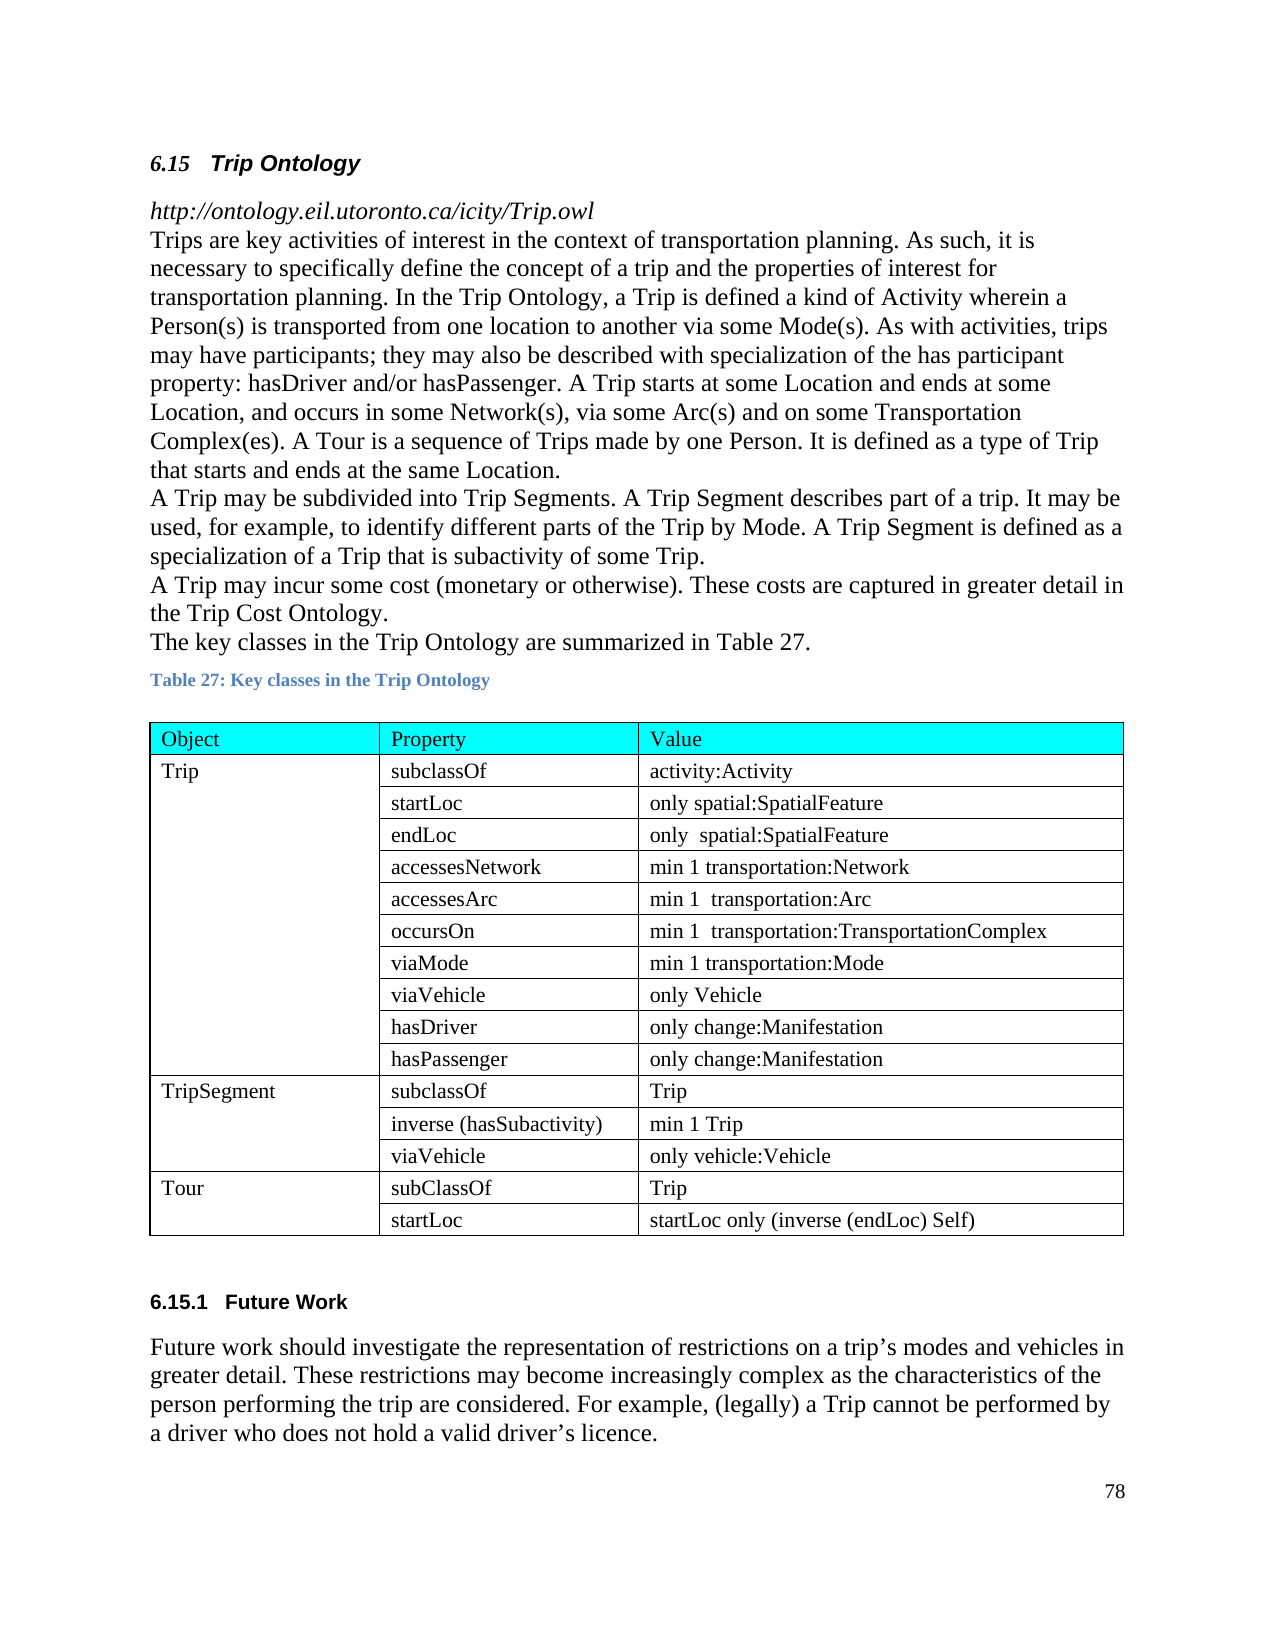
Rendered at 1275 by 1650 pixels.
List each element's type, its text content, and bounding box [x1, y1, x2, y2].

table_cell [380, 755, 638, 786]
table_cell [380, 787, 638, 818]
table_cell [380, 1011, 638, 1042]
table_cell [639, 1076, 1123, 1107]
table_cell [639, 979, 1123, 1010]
subtitle Future Work [150, 1290, 1125, 1314]
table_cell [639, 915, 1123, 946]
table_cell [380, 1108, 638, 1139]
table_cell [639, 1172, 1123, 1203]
text Future work should investigate the representation of restrictions on a trip’s modes and vehicles in greater detail. These restrictions may become increasingly complex as the characteristics of the person performing the trip are considered. For example, (legally) a Trip cannot be performed by a driver who does not hold a valid driver’s licence. [150, 1332, 1125, 1447]
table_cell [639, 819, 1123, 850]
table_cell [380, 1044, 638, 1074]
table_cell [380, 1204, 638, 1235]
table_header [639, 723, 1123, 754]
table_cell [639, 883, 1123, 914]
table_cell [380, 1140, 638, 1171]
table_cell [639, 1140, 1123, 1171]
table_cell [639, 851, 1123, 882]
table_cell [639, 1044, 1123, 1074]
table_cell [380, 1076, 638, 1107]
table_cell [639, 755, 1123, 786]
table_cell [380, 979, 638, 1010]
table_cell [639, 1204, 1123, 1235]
text The key classes in the Trip Ontology are summarized in Table 27. [150, 627, 1125, 656]
text A Trip may be subdivided into Trip Segments. A Trip Segment describes part of a trip. It may be used, for example, to identify different parts of the Trip by Mode. A Trip Segment is defined as a specialization of a Trip that is subactivity of some Trip. A Trip may incur some cost (monetary or otherwise). These costs are captured in greater detail in the Trip Cost Ontology. [150, 483, 1125, 627]
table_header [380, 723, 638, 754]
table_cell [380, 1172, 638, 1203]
text Table 27: Key classes in the Trip Ontology [150, 668, 1125, 690]
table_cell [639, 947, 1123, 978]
text http://ontology.eil.utoronto.ca/icity/Trip.owl [150, 196, 1125, 225]
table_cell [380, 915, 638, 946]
text Trips are key activities of interest in the context of transportation planning. As such, it is necessary to specifically define the concept of a trip and the properties of interest for transportation planning. In the Trip Ontology, a Trip is defined a kind of Activity wherein a Person(s) is transported from one location to another via some Mode(s). As with activities, trips may have participants; they may also be described with specialization of the has participant property: hasDriver and/or hasPassenger. A Trip starts at some Location and ends at some Location, and occurs in some Network(s), via some Arc(s) and on some Transportation Complex(es). A Tour is a sequence of Trips made by one Person. It is defined as a type of Trip that starts and ends at the same Location. [150, 225, 1125, 483]
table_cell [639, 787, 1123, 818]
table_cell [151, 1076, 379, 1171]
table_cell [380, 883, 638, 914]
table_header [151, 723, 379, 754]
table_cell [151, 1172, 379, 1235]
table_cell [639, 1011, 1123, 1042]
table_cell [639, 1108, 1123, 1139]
subtitle Trip Ontology [150, 150, 1125, 176]
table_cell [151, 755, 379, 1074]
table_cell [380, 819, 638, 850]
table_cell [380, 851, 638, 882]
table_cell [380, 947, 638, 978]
